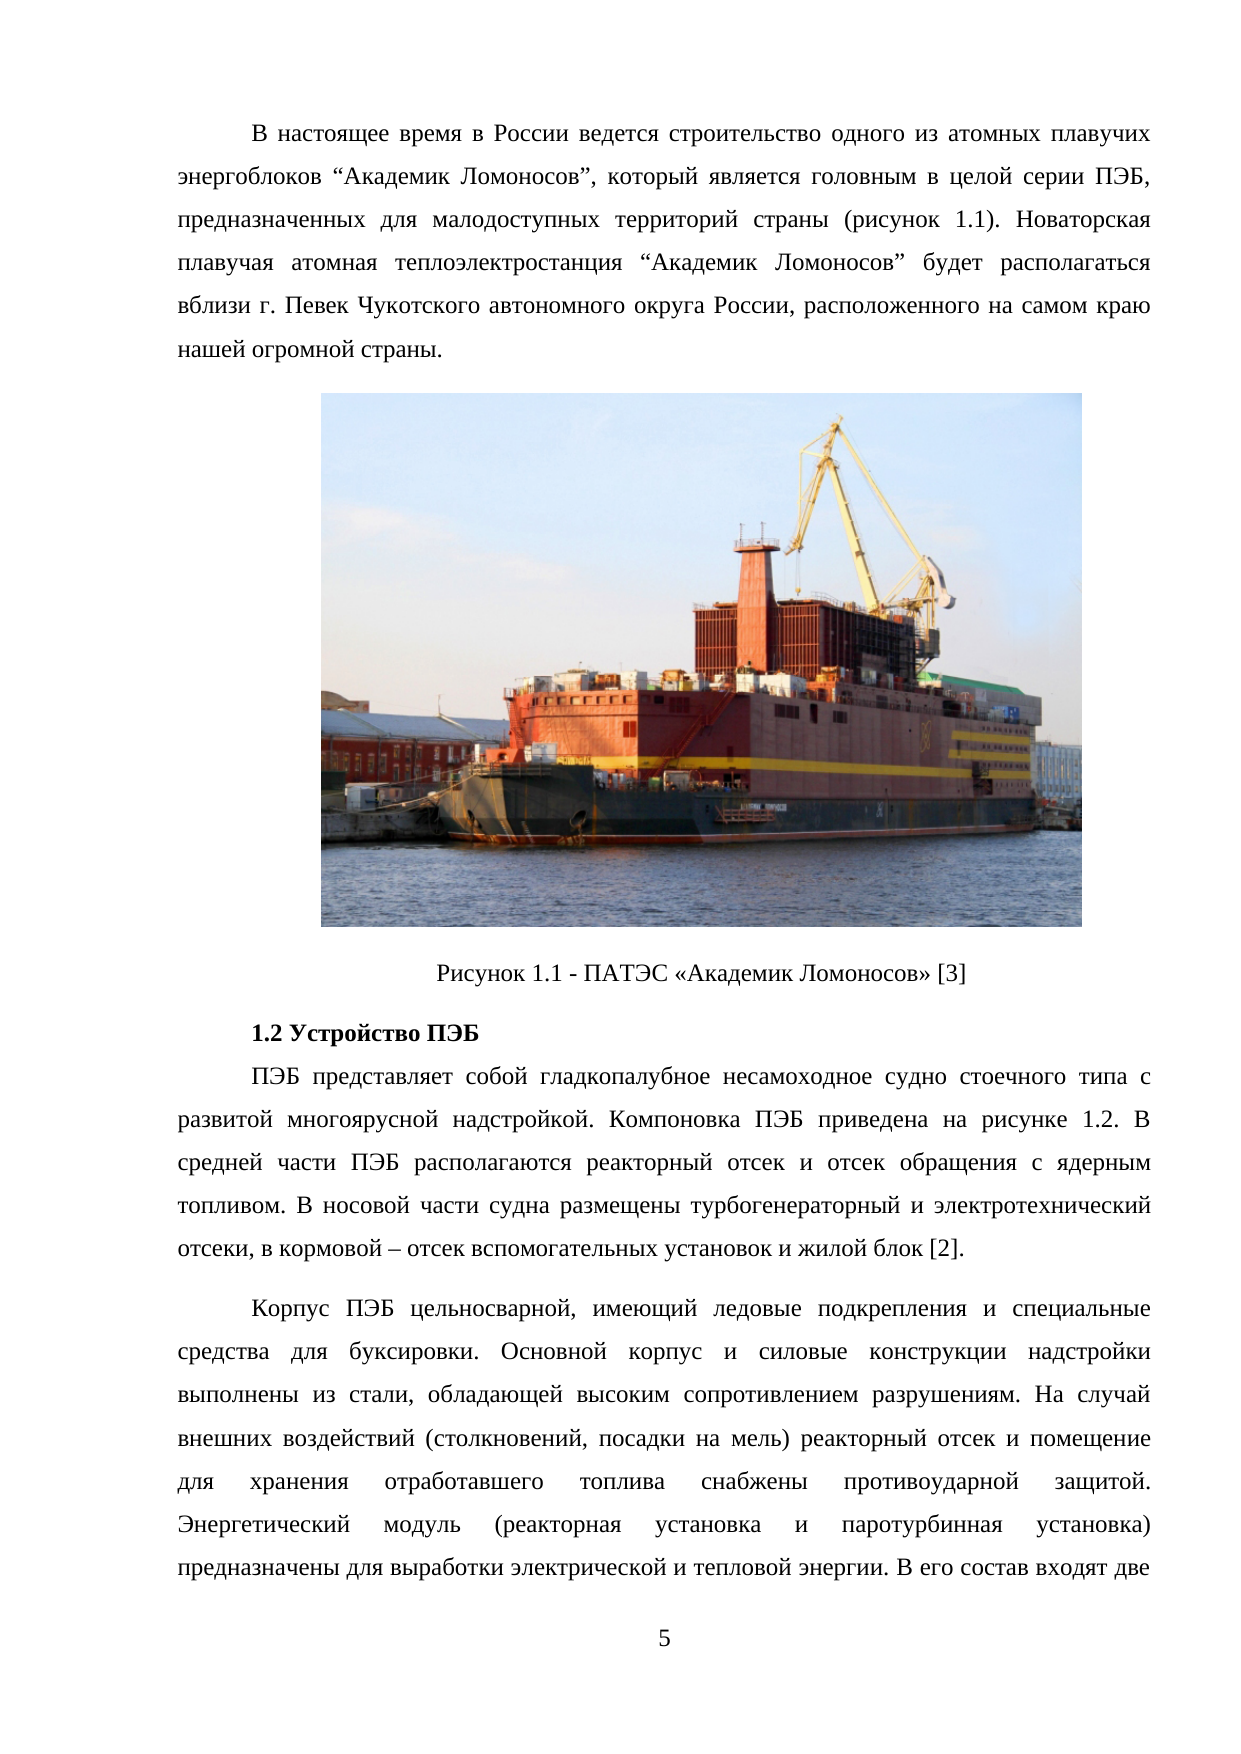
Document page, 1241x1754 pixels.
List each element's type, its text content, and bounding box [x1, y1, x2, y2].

text В настоящее время в России ведется строительство одного из атомных плавучих энергоблоков “Академик Ломоносов”, который является головным в целой серии ПЭБ, предназначенных для малодоступных территорий страны (рисунок 1.1). Новаторская плавучая атомная теплоэлектростанция “Академик Ломоносов” будет располагаться вблизи г. Певек Чукотского автономного округа России, расположенного на самом краю нашей огромной страны. [177, 118, 1152, 362]
text Рисунок 1.1 - ПАТЭС «Академик Ломоносов» [3] [177, 958, 1152, 987]
picture [321, 393, 1082, 927]
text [177, 1293, 1152, 1581]
text ПЭБ представляет собой гладкопалубное несамоходное судно стоечного типа с развитой многоярусной надстройкой. Компоновка ПЭБ приведена на рисунке 1.2. В средней части ПЭБ располагаются реакторный отсек и отсек обращения с ядерным топливом. В носовой части судна размещены турбогенераторный и электротехнический отсеки, в кормовой – отсек вспомогательных установок и жилой блок [2]. [177, 1061, 1152, 1262]
subtitle 1.2 Устройство ПЭБ [177, 1018, 1152, 1047]
